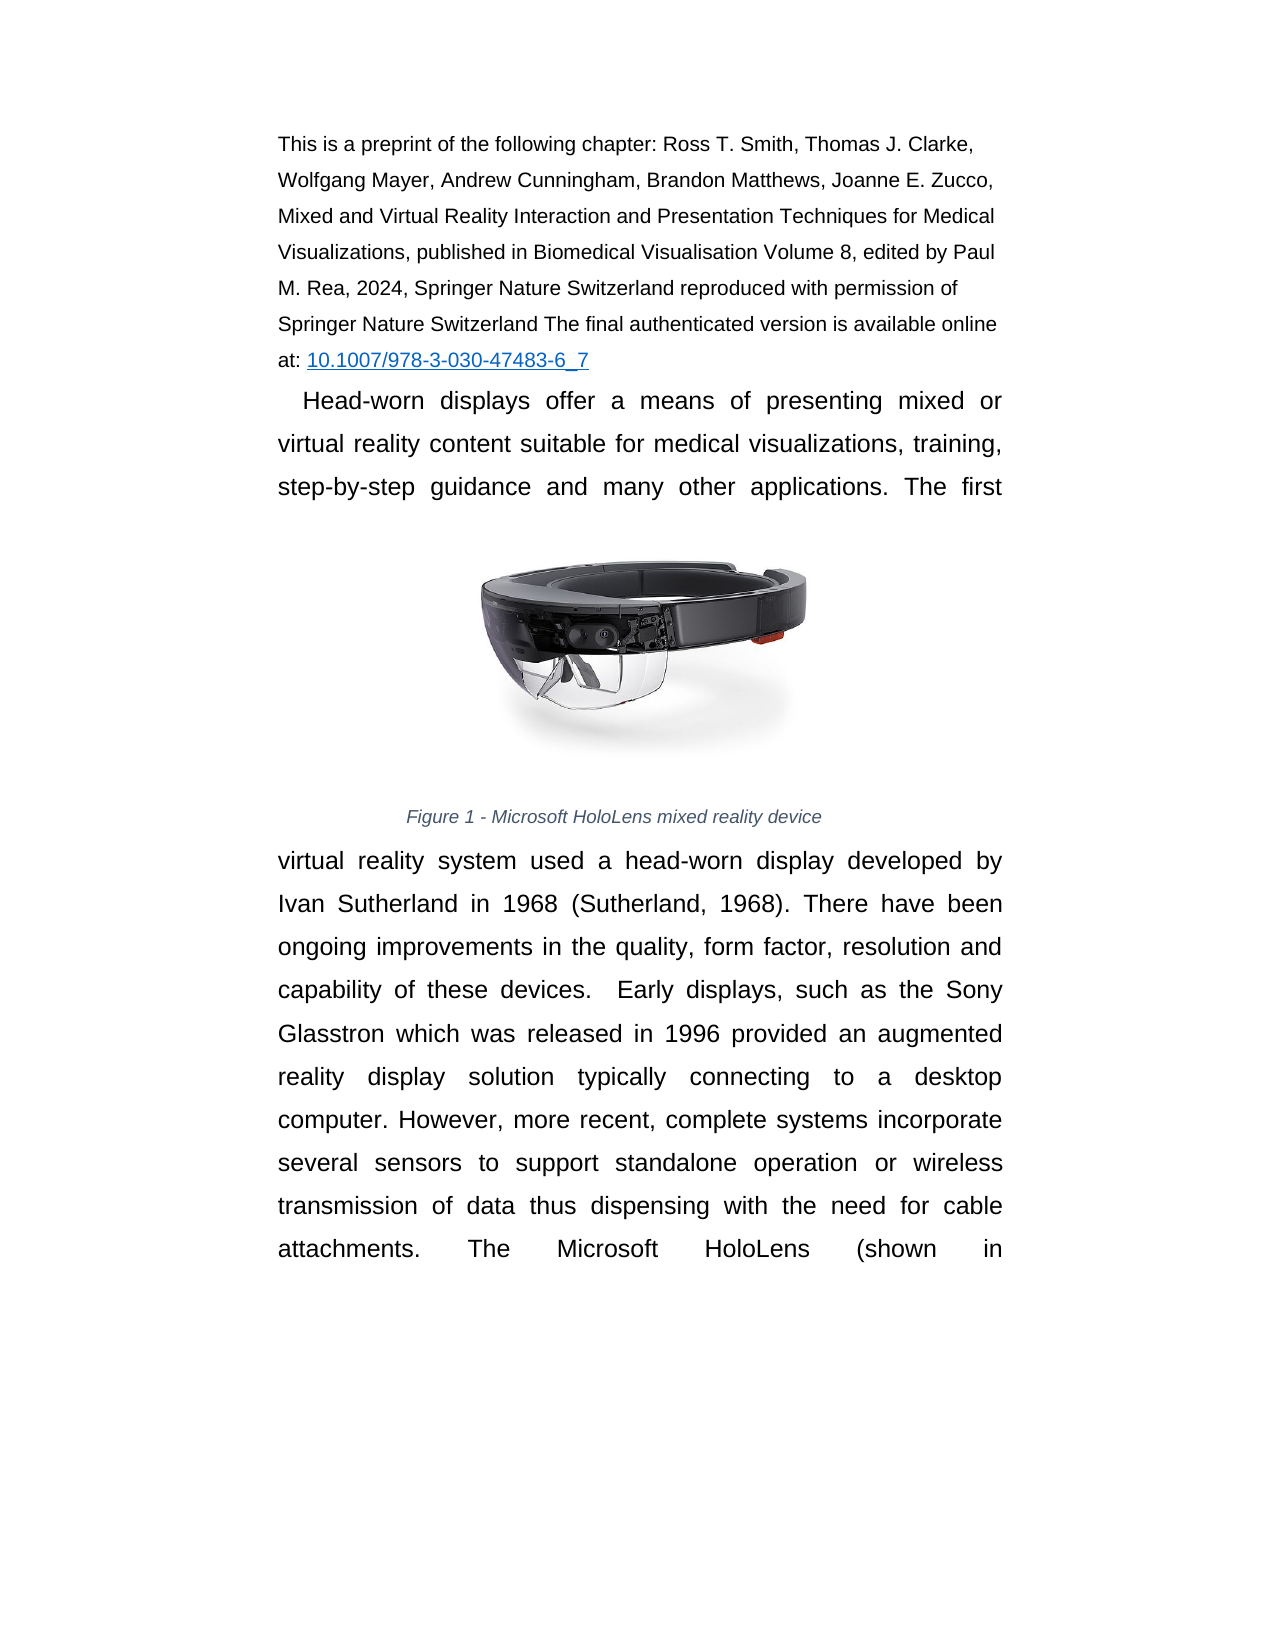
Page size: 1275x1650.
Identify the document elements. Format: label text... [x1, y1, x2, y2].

picture [406, 528, 882, 796]
